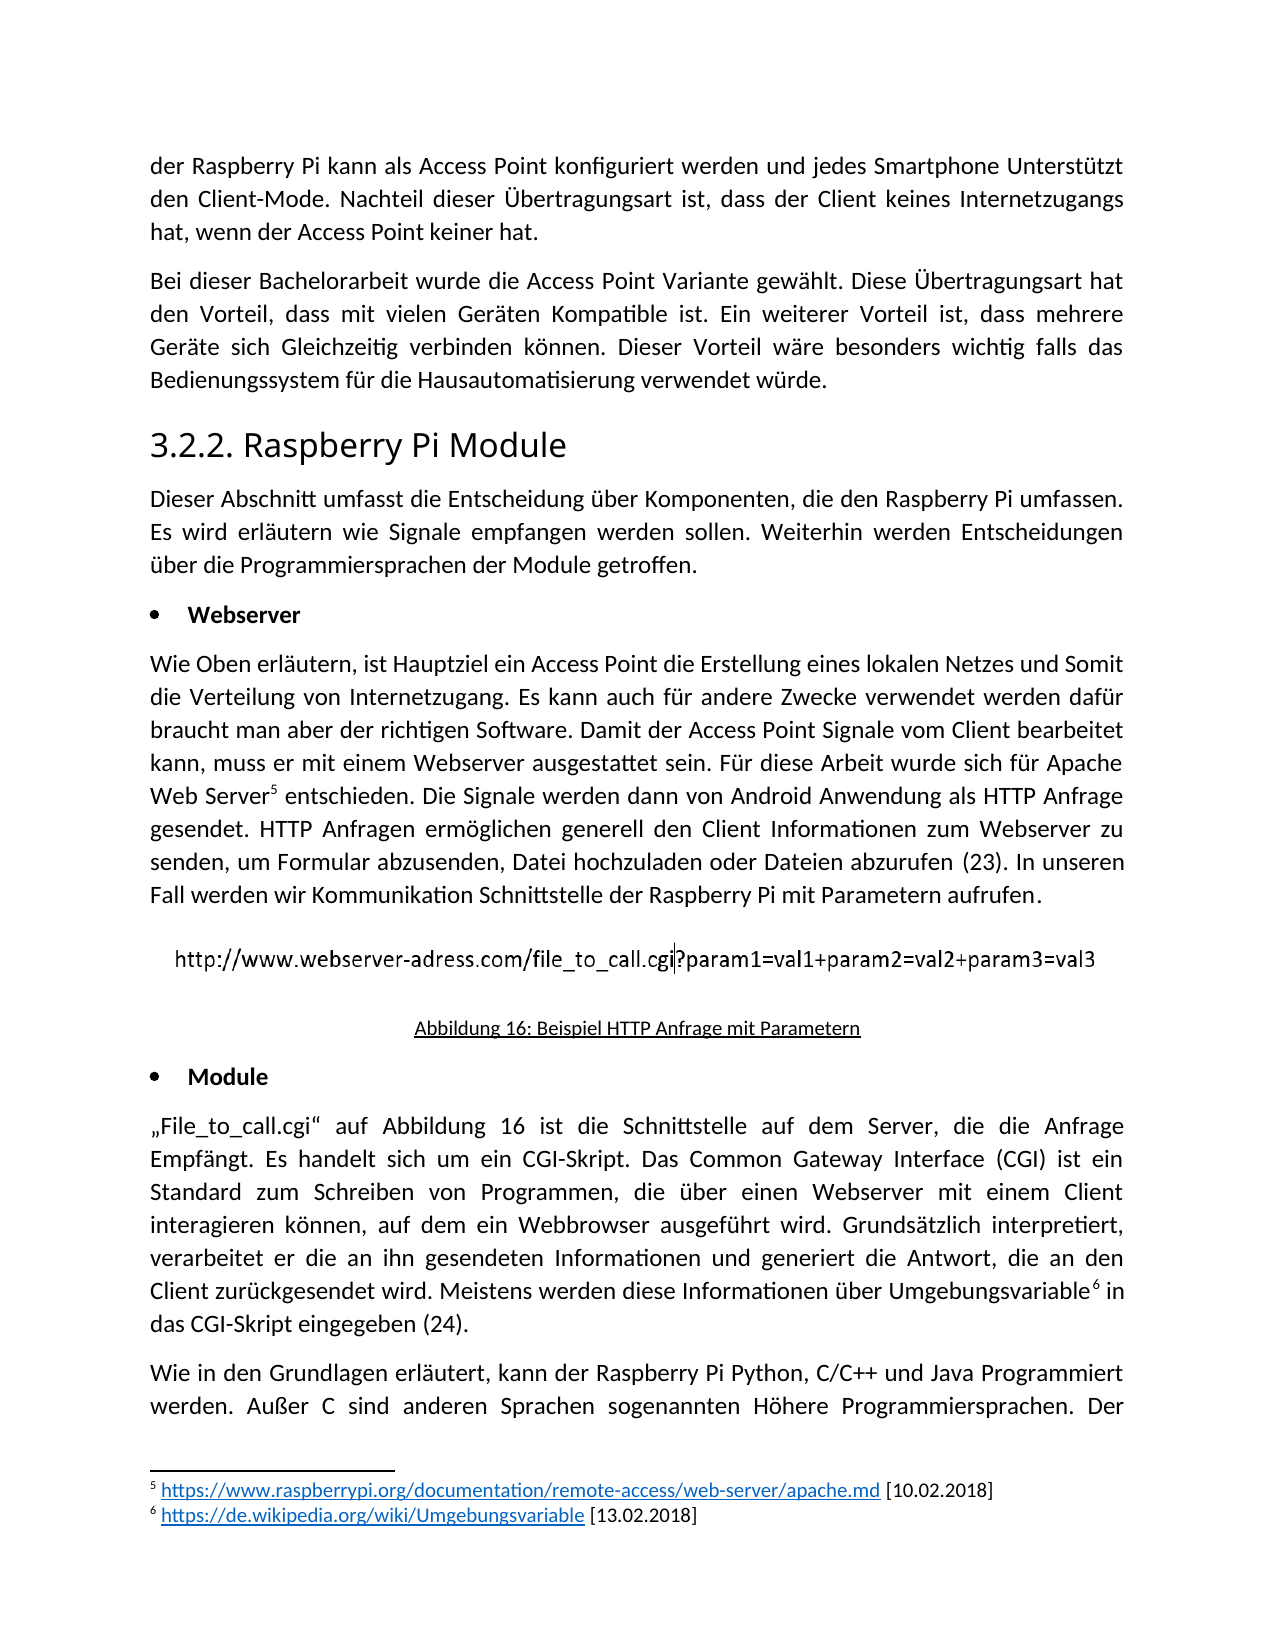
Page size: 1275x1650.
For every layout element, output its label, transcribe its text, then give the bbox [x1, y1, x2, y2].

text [150, 1358, 1125, 1421]
subtitle Raspberry Pi Module [150, 422, 1125, 467]
list Webserver [150, 599, 1125, 629]
text Bei dieser Bachelorarbeit wurde die Access Point Variante gewählt. Diese Übertragungsart hat den Vorteil, dass mit vielen Geräten Kompatible ist. Ein weiterer Vorteil ist, dass mehrere Geräte sich Gleichzeitig verbinden können. Dieser Vorteil wäre besonders wichtig falls das Bedienungssystem für die Hausautomatisierung verwendet würde. [150, 265, 1125, 395]
text „File_to_call.cgi“ auf Abbildung 16 ist die Schnittstelle auf dem Server, die die Anfrage Empfängt. Es handelt sich um ein CGI-Skript. Das Common Gateway Interface (CGI) ist ein Standard zum Schreiben von Programmen, die über einen Webserver mit einem Client interagieren können, auf dem ein Webbrowser ausgeführt wird. Grundsätzlich interpretiert, verarbeitet er die an ihn gesendeten Informationen und generiert die Antwort, die an den Client zurückgesendet wird. Meistens werden diese Informationen über Umgebungsvariable in das CGI-Skript eingegeben . [150, 1111, 1125, 1338]
picture [150, 928, 1116, 996]
text Dieser Abschnitt umfasst die Entscheidung über Komponenten, die den Raspberry Pi umfassen. Es wird erläutern wie Signale empfangen werden sollen. Weiterhin werden Entscheidungen über die Programmiersprachen der Module getroffen. [150, 483, 1125, 580]
list Module [150, 1061, 1125, 1091]
text Wie Oben erläutern, ist Hauptziel ein Access Point die Erstellung eines lokalen Netzes und Somit die Verteilung von Internetzugang. Es kann auch für andere Zwecke verwendet werden dafür braucht man aber der richtigen Software. Damit der Access Point Signale vom Client bearbeitet kann, muss er mit einem Webserver ausgestattet sein. Für diese Arbeit wurde sich für Apache Web Server entschieden. Die Signale werden dann von Android Anwendung als HTTP Anfrage gesendet. HTTP Anfragen ermöglichen generell den Client Informationen zum Webserver zu senden, um Formular abzusenden, Datei hochzuladen oder Dateien abzurufen . In unseren Fall werden wir Kommunikation Schnittstelle der Raspberry Pi mit Parametern aufrufen. [150, 648, 1125, 909]
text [150, 150, 1125, 246]
